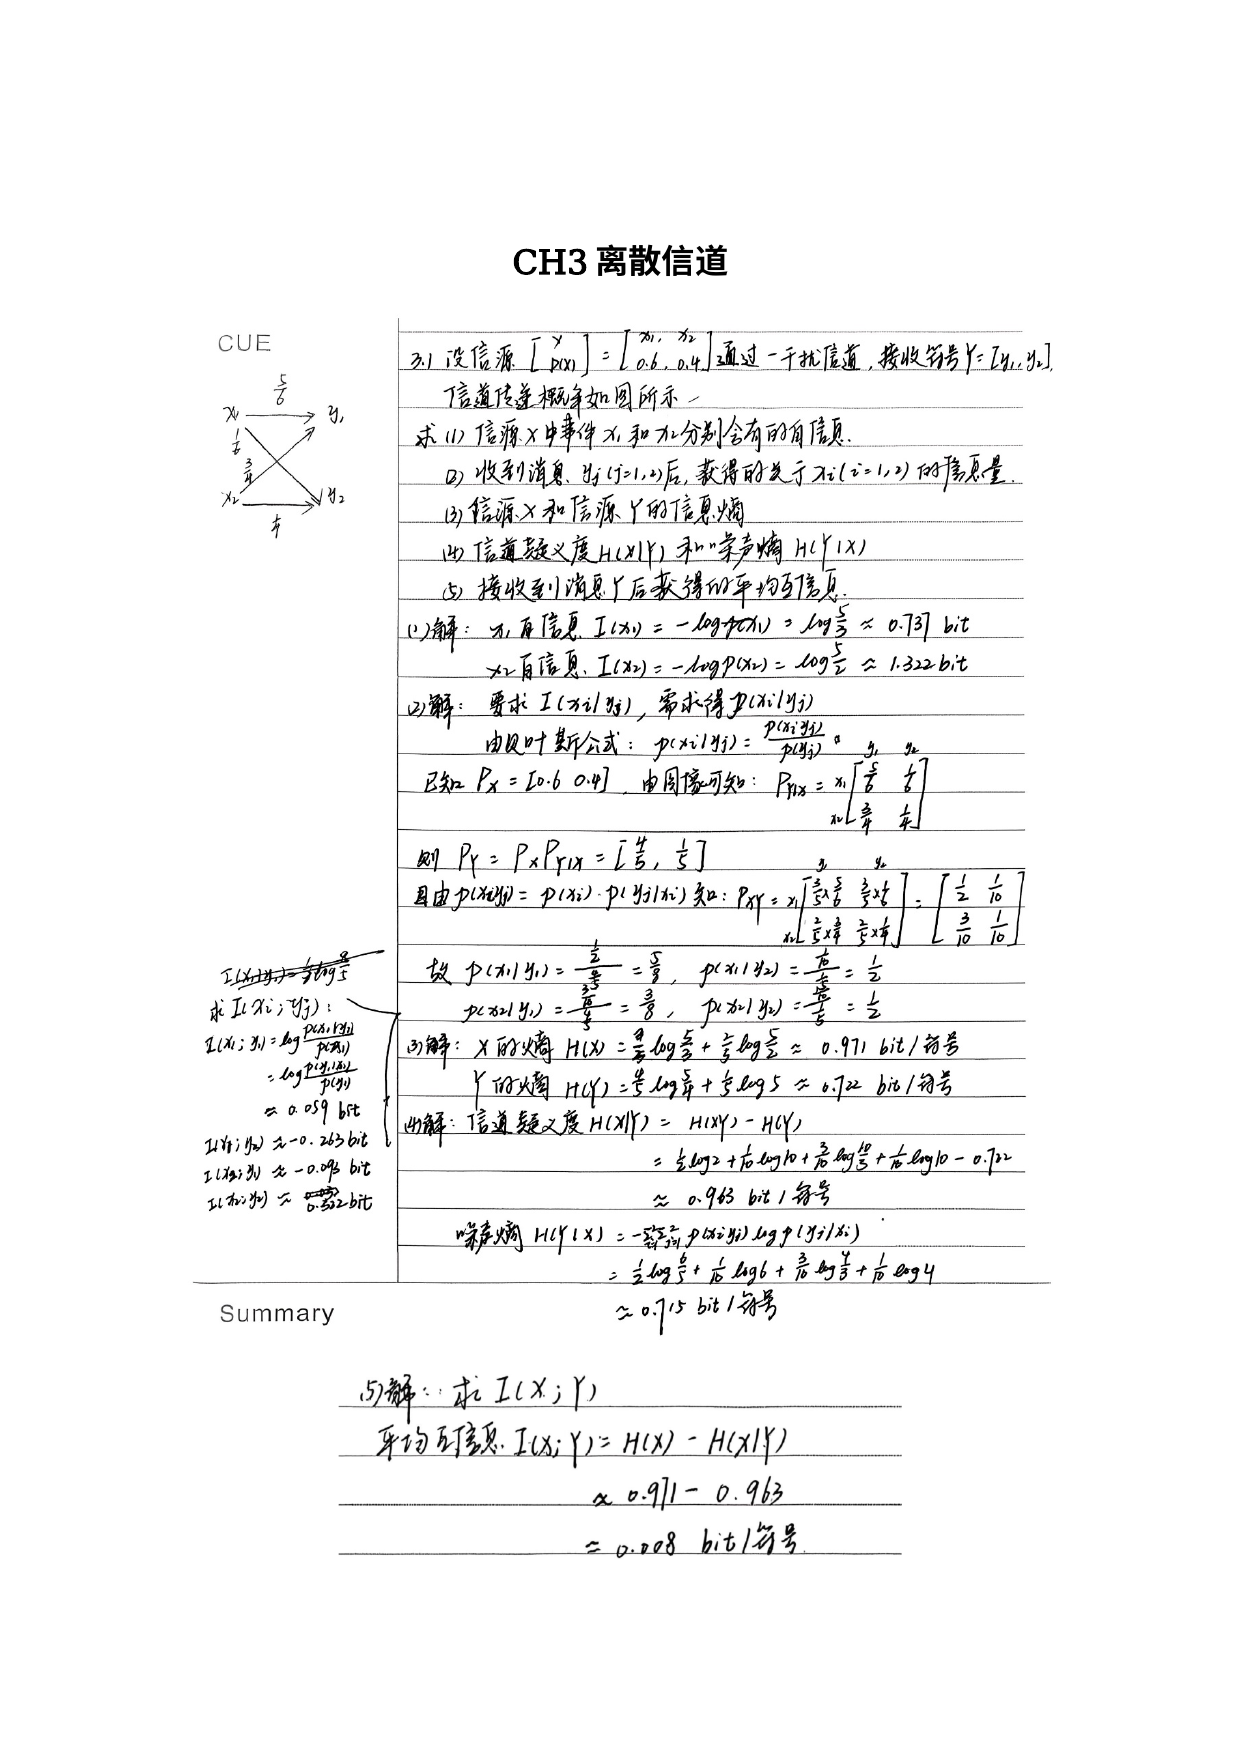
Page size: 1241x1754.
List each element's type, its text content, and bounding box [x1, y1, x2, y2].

text CH3离散信道 [187, 227, 1053, 292]
picture [187, 292, 1053, 1350]
picture [338, 1364, 902, 1563]
